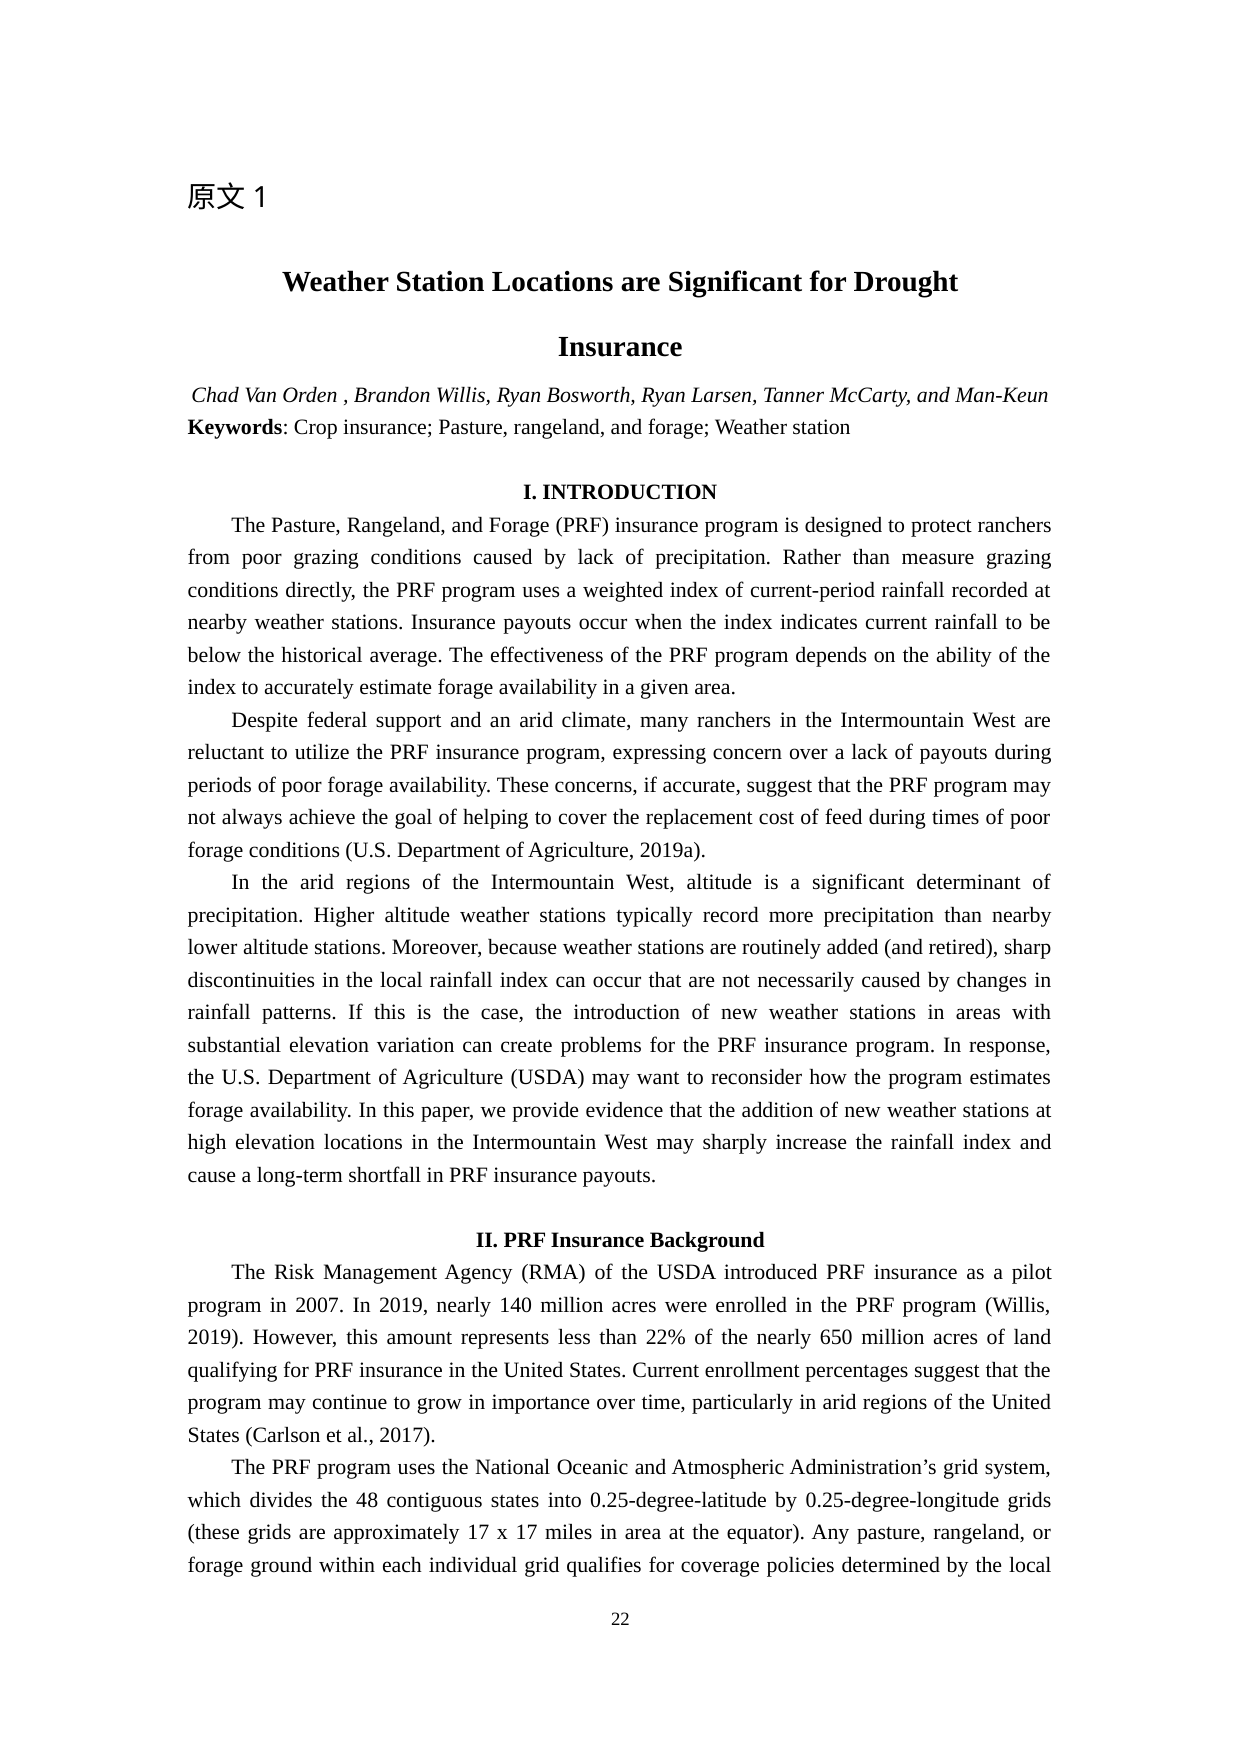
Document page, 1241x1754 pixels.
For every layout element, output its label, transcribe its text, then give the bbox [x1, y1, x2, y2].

text 原文 1 [187, 162, 1053, 227]
text The Risk Management Agency (RMA) of the USDA introduced PRF insurance as a pilot program in 2007. In 2019, nearly 140 million acres were enrolled in the PRF program (Willis, 2019). However, this amount represents less than 22% of the nearly 650 million acres of land qualifying for PRF insurance in the United States. Current enrollment percentages suggest that the program may continue to grow in importance over time, particularly in arid regions of the United States (Carlson et al., 2017). [187, 1256, 1053, 1451]
text Chad Van Orden , Brandon Willis, Ryan Bosworth, Ryan Larsen, Tanner McCarty, and Man-Keun [187, 378, 1053, 411]
text Weather Station Locations are Significant for Drought [187, 248, 1053, 313]
text In the arid regions of the Intermountain West, altitude is a significant determinant of precipitation. Higher altitude weather stations typically record more precipitation than nearby lower altitude stations. Moreover, because weather stations are routinely added (and retired), sharp discontinuities in the local rainfall index can occur that are not necessarily caused by changes in rainfall patterns. If this is the case, the introduction of new weather stations in areas with substantial elevation variation can create problems for the PRF insurance program. In response, the U.S. Department of Agriculture (USDA) may want to reconsider how the program estimates forage availability. In this paper, we provide evidence that the addition of new weather stations at high elevation locations in the Intermountain West may sharply increase the rainfall index and cause a long-term shortfall in PRF insurance payouts. [187, 866, 1053, 1191]
text The Pasture, Rangeland, and Forage (PRF) insurance program is designed to protect ranchers from poor grazing conditions caused by lack of precipitation. Rather than measure grazing conditions directly, the PRF program uses a weighted index of current-period rainfall recorded at nearby weather stations. Insurance payouts occur when the index indicates current rainfall to be below the historical average. The effectiveness of the PRF program depends on the ability of the index to accurately estimate forage availability in a given area. [187, 508, 1053, 703]
text II. PRF Insurance Background [187, 1223, 1053, 1256]
text Despite federal support and an arid climate, many ranchers in the Intermountain West are reluctant to utilize the PRF insurance program, expressing concern over a lack of payouts during periods of poor forage availability. These concerns, if accurate, suggest that the PRF program may not always achieve the goal of helping to cover the replacement cost of feed during times of poor forage conditions (U.S. Department of Agriculture, 2019a). [187, 703, 1053, 866]
text Keywords: Crop insurance; Pasture, rangeland, and forage; Weather station [187, 411, 1053, 443]
text Insurance [187, 313, 1053, 378]
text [187, 1451, 1053, 1581]
text I. INTRODUCTION [187, 476, 1053, 508]
